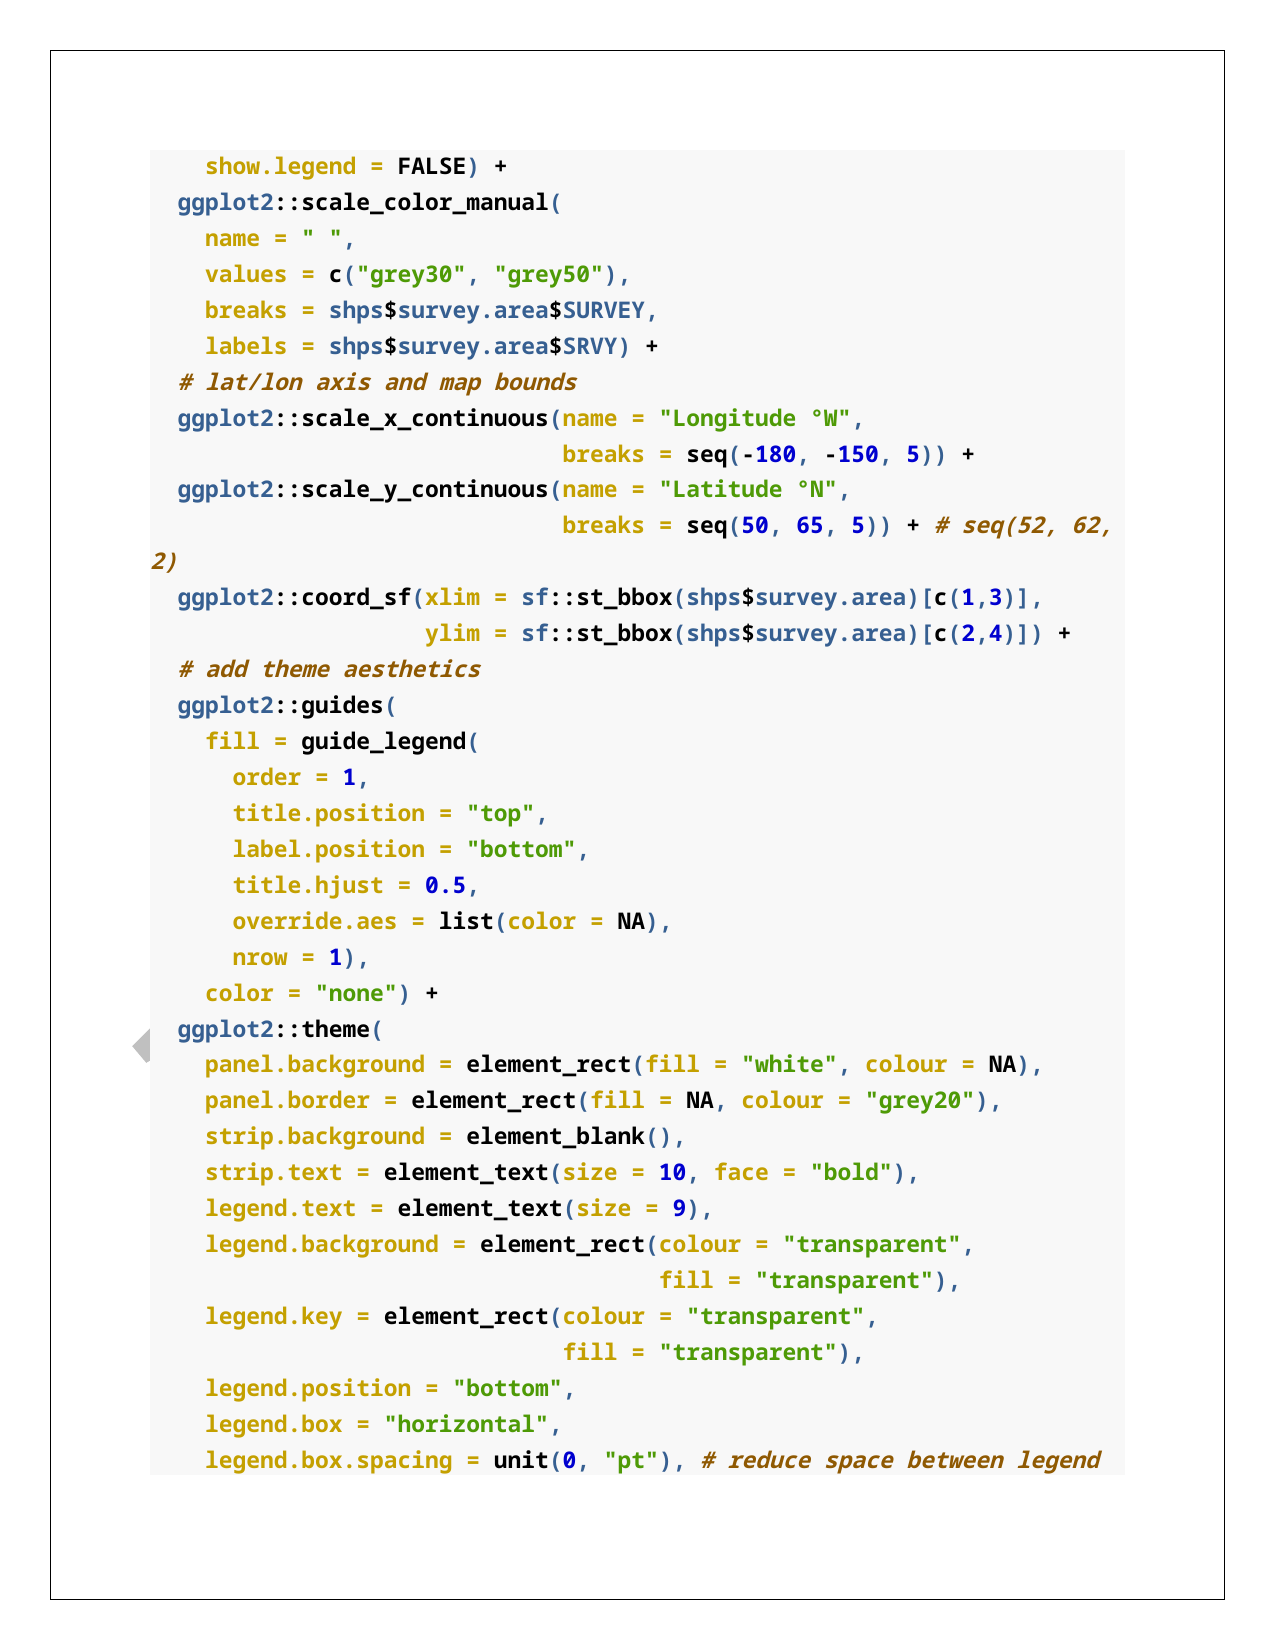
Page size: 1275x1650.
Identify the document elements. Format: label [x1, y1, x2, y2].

text [150, 150, 1125, 1475]
